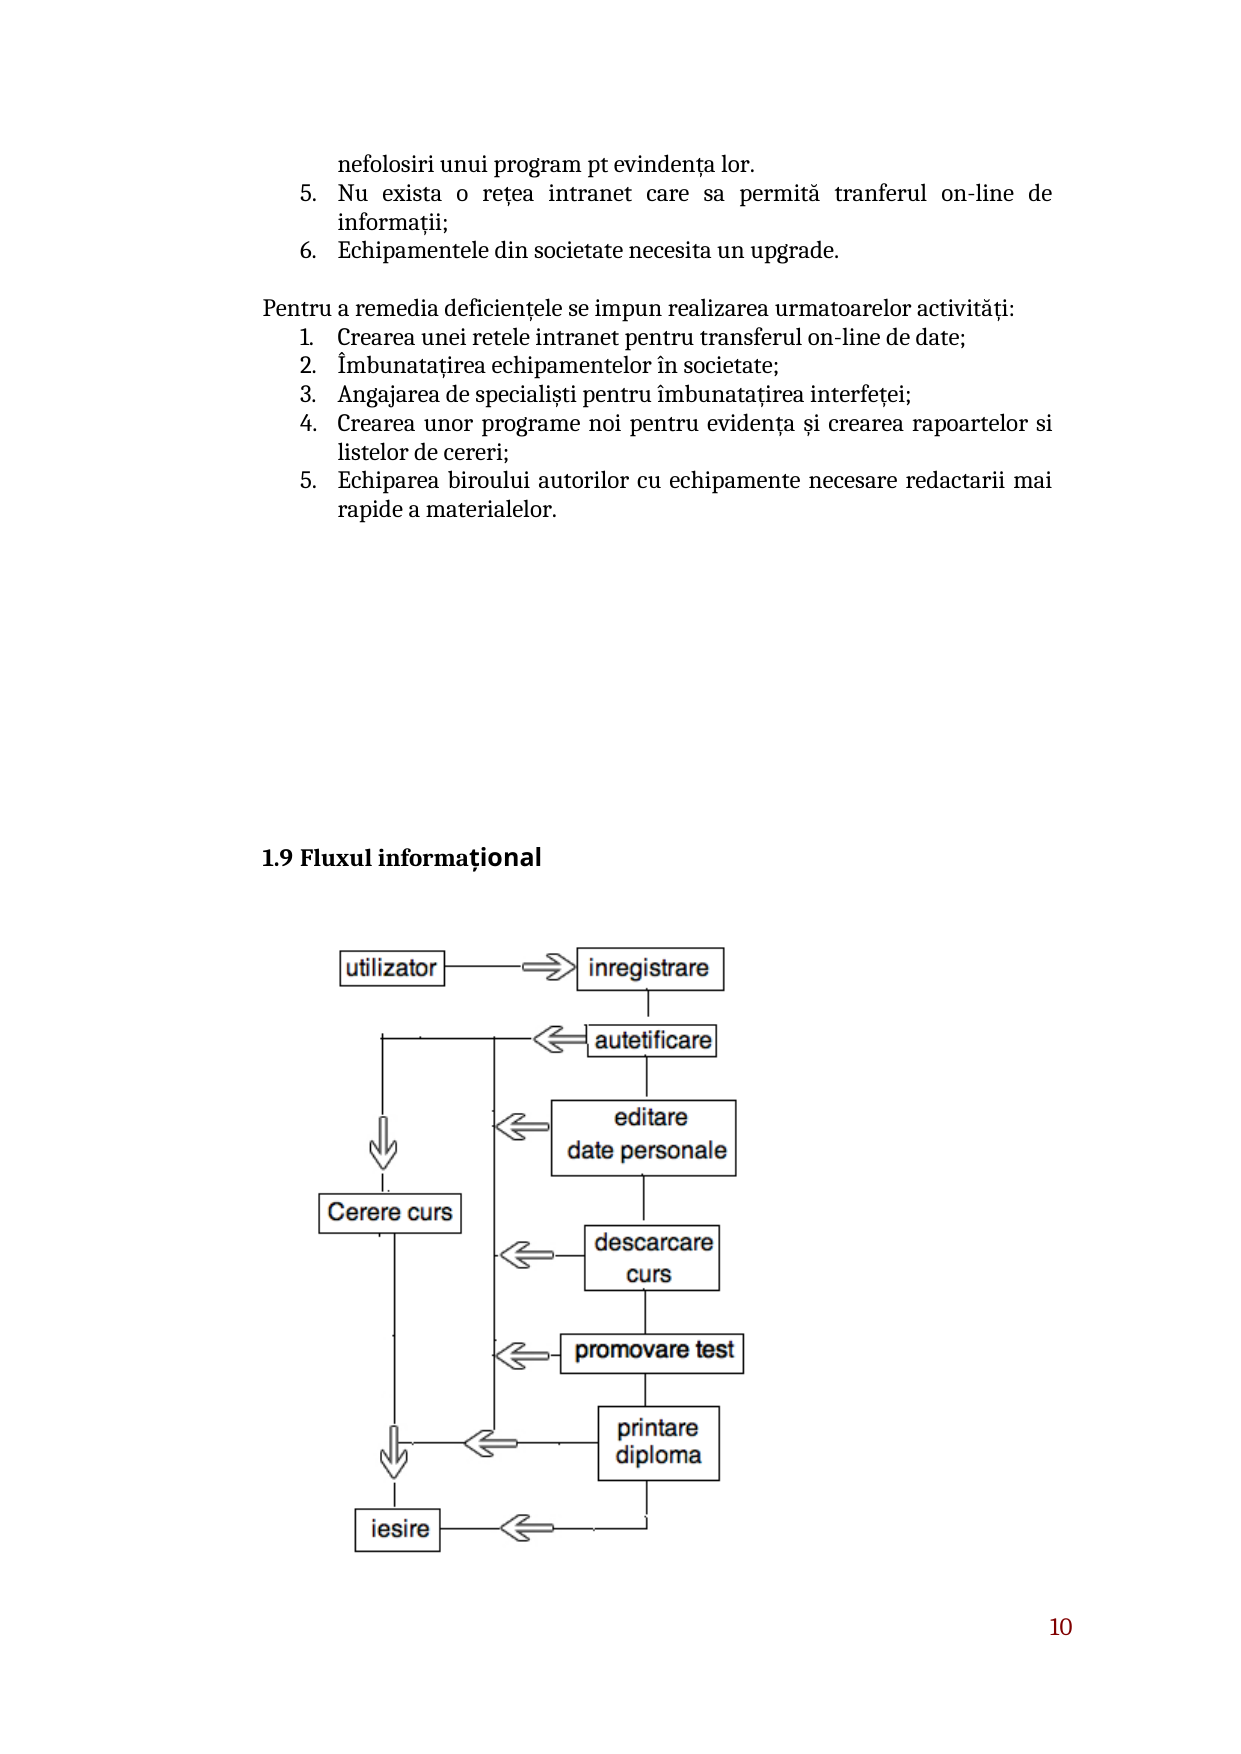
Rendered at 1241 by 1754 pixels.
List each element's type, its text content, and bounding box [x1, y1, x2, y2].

list Echiparea biroului autorilor cu echipamente necesare redactarii mai rapide a materialelor. [300, 466, 1053, 524]
list Fluxul informațional [262, 840, 1053, 874]
list Nu exista o rețea intranet care sa permită tranferul on-line de informații; [300, 179, 1053, 236]
text Pentru a remedia deficiențele se impun realizarea urmatoarelor activități: [262, 294, 1053, 322]
list Crearea unei retele intranet pentru transferul on-line de date; [300, 322, 1053, 351]
list Echipamentele din societate necesita un upgrade. [300, 236, 1053, 265]
list Angajarea de specialiști pentru îmbunatațirea interfeței; [300, 380, 1053, 409]
list Îmbunatațirea echipamentelor în societate; [300, 351, 1053, 380]
picture [299, 931, 758, 1581]
list Crearea unor programe noi pentru evidența și crearea rapoartelor si listelor de cereri; [300, 409, 1053, 466]
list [300, 150, 1053, 179]
